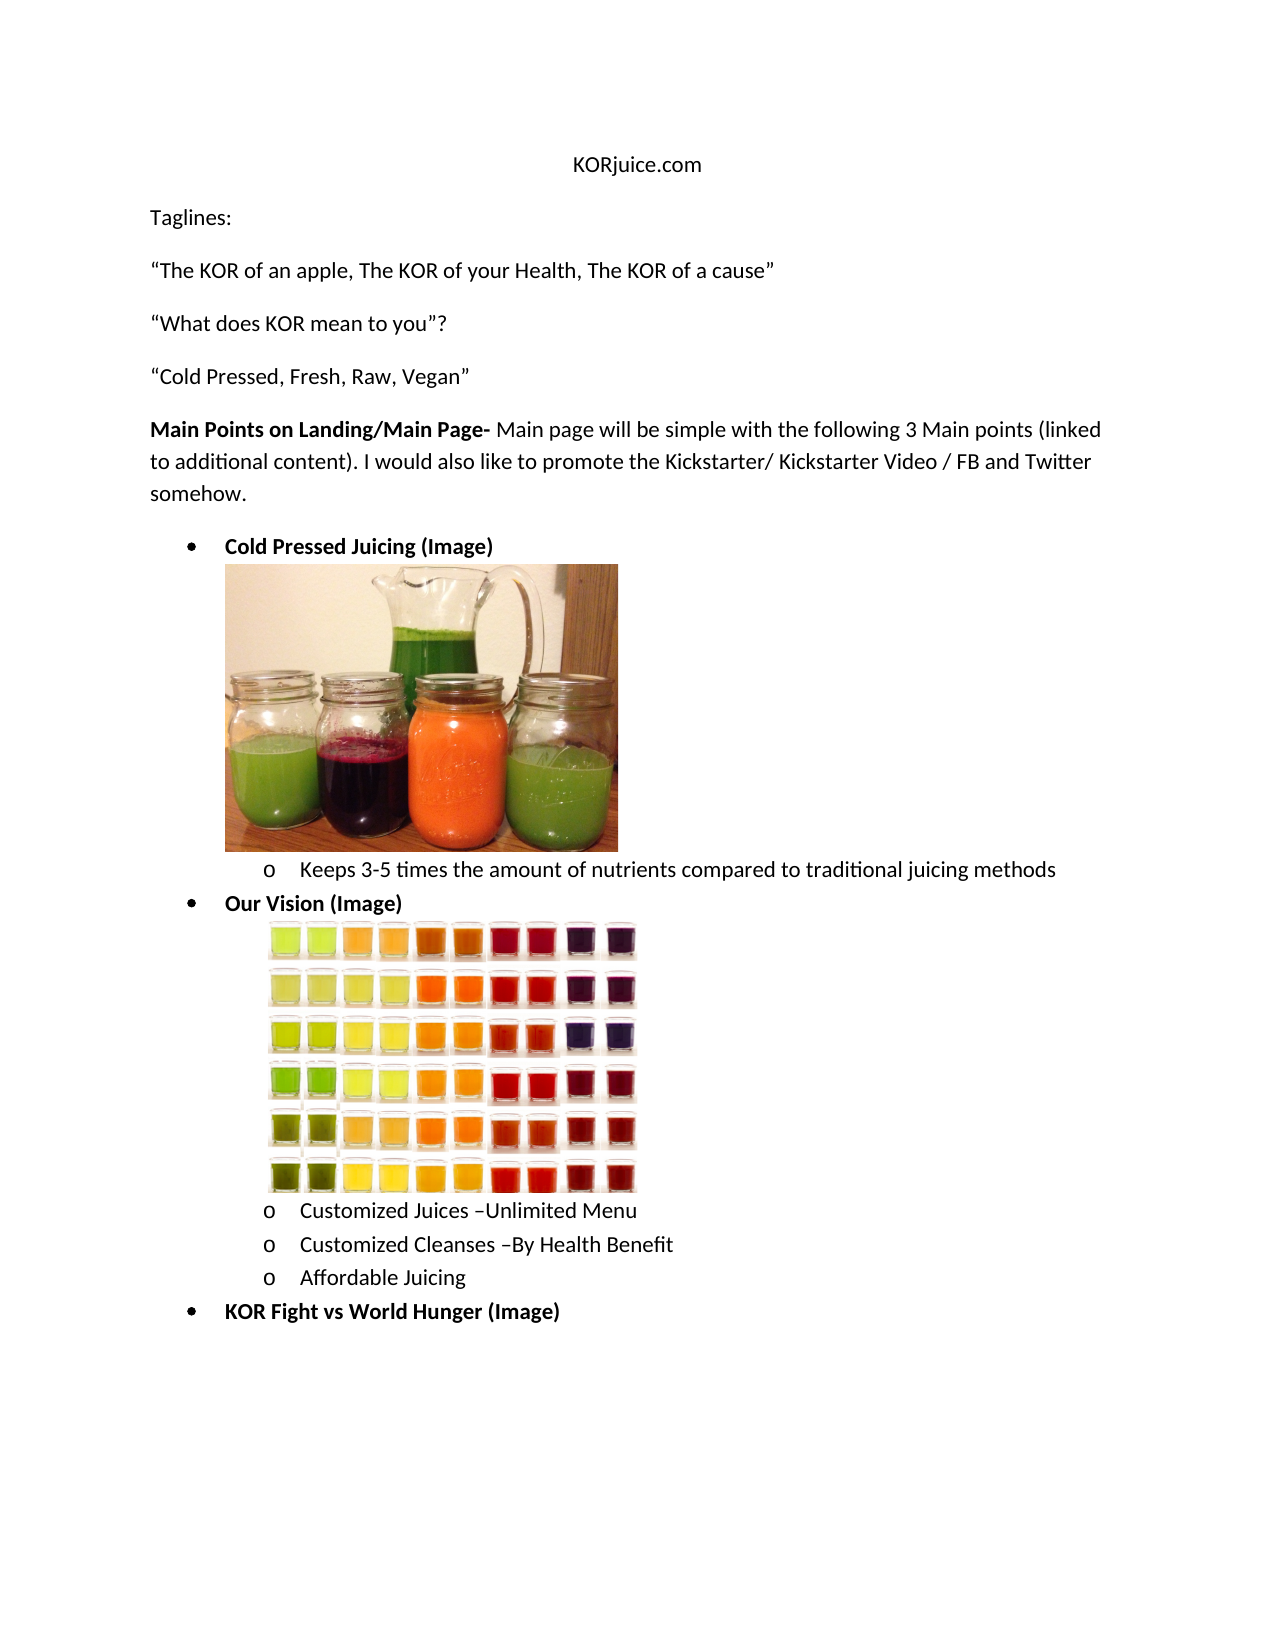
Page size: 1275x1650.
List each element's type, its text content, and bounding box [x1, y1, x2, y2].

list Cold Pressed Juicing (Image) [187, 532, 1125, 561]
list Our Vision (Image) [187, 889, 1125, 917]
text KORjuice.com [150, 150, 1125, 178]
text “The KOR of an apple, The KOR of your Health, The KOR of a cause” [150, 256, 1125, 284]
picture [225, 564, 619, 852]
text Taglines: [150, 203, 1125, 231]
list Keeps 3-5 times the amount of nutrients compared to traditional juicing methods [262, 855, 1125, 884]
list Customized Juices –Unlimited Menu [262, 1196, 1125, 1226]
text “Cold Pressed, Fresh, Raw, Vegan” [150, 362, 1125, 390]
text “What does KOR mean to you”? [150, 309, 1125, 337]
text Main Points on Landing/Main Page- Main page will be simple with the following 3 Main points (linked to additional content). I would also like to promote the Kickstarter/ Kickstarter Video / FB and Twitter somehow. [150, 415, 1125, 507]
list Customized Cleanses –By Health Benefit [262, 1230, 1125, 1259]
list Affordable Juicing [262, 1263, 1125, 1293]
picture [267, 921, 638, 1193]
list KOR Fight vs World Hunger (Image) [187, 1297, 1125, 1325]
